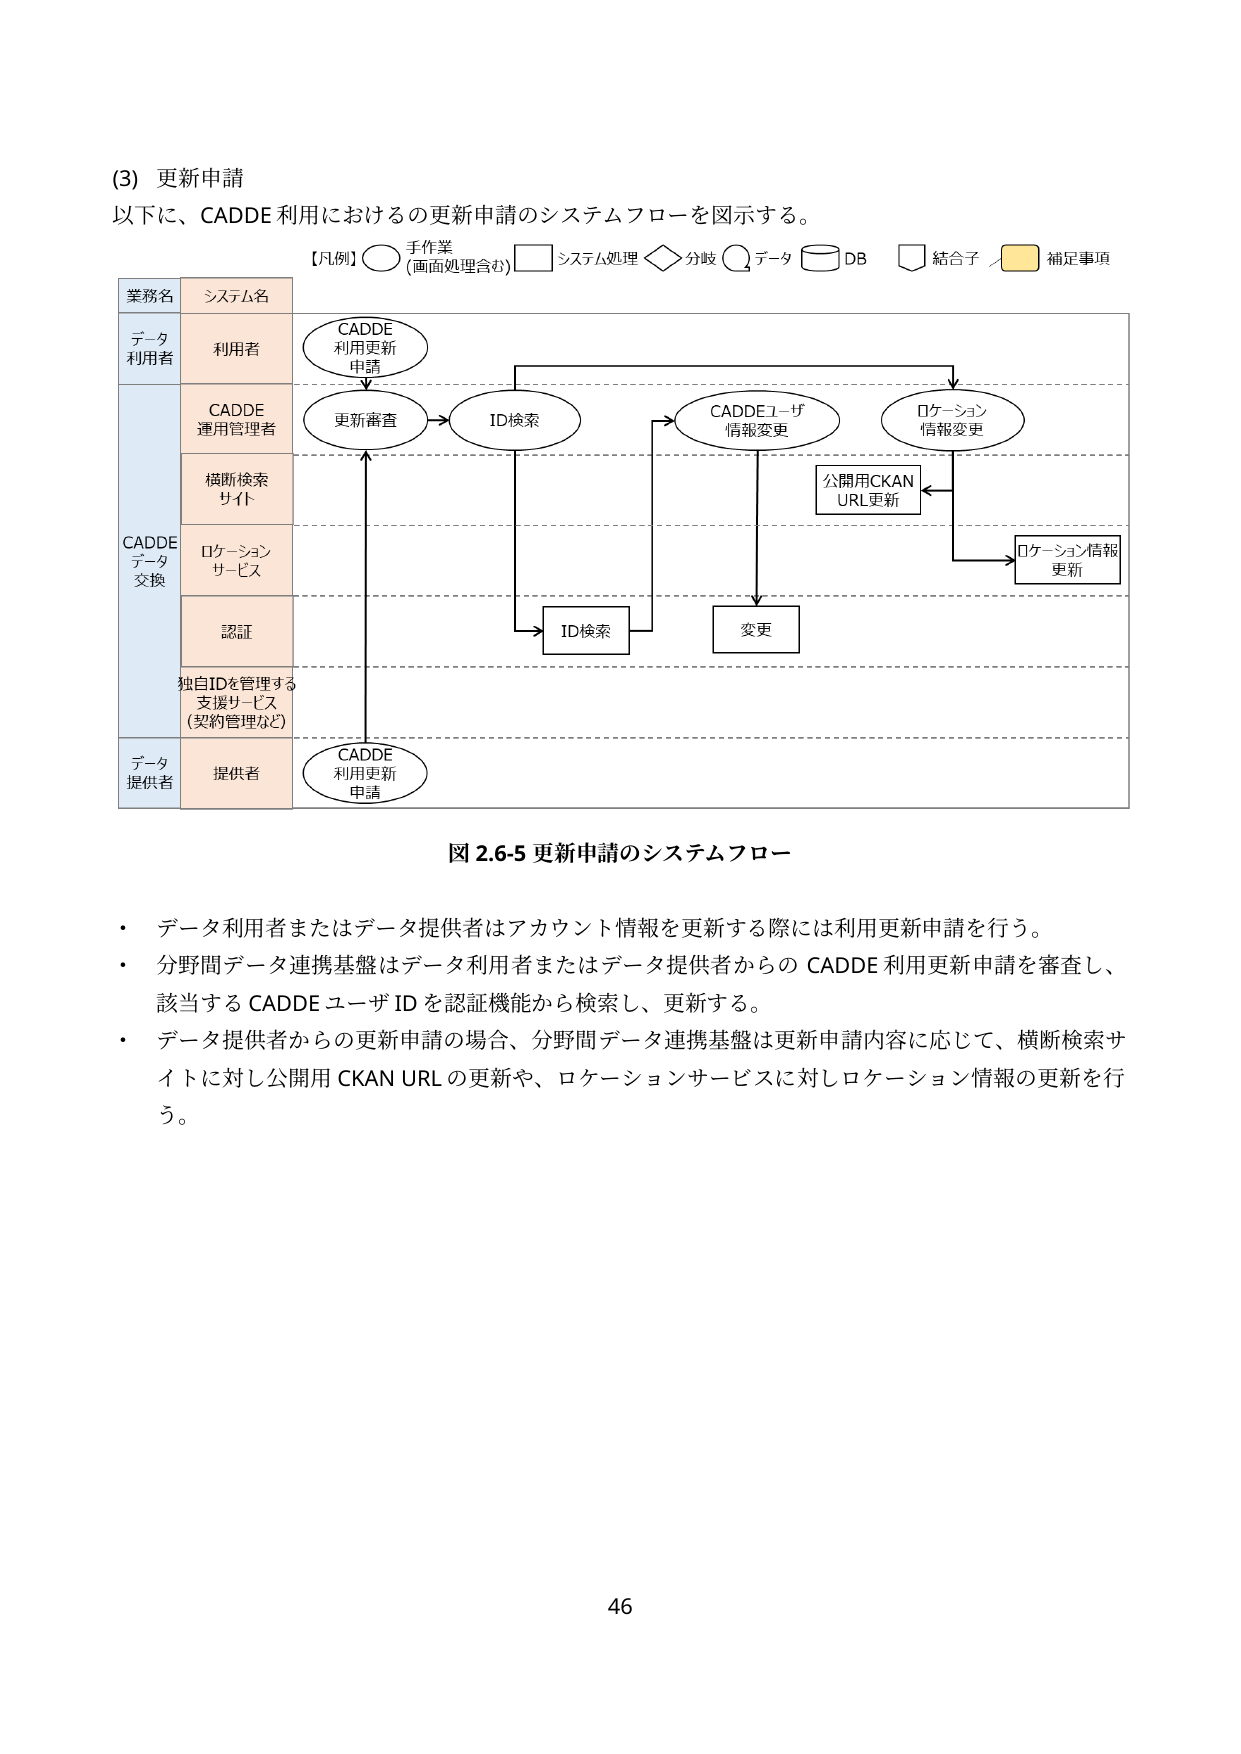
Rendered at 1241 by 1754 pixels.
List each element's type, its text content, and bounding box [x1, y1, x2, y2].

picture [112, 233, 1130, 811]
list データ提供者からの更新申請の場合、分野間データ連携基盤は更新申請内容に応じて、横断検索サイトに対し公開用CKAN URLの更新や、ロケーションサービスに対しロケーション情報の更新を行う。 [112, 1021, 1128, 1133]
text 以下に、CADDE利用におけるの更新申請のシステムフローを図示する。 [112, 196, 1128, 233]
text 図 2.6-5 更新申請のシステムフロー [112, 833, 1128, 871]
list データ利用者またはデータ提供者はアカウント情報を更新する際には利用更新申請を行う。 [112, 908, 1128, 946]
list 分野間データ連携基盤はデータ利用者またはデータ提供者からのCADDE利用更新申請を審査し、該当するCADDEユーザIDを認証機能から検索し、更新する。 [112, 946, 1128, 1021]
subtitle 更新申請 [112, 158, 1128, 196]
